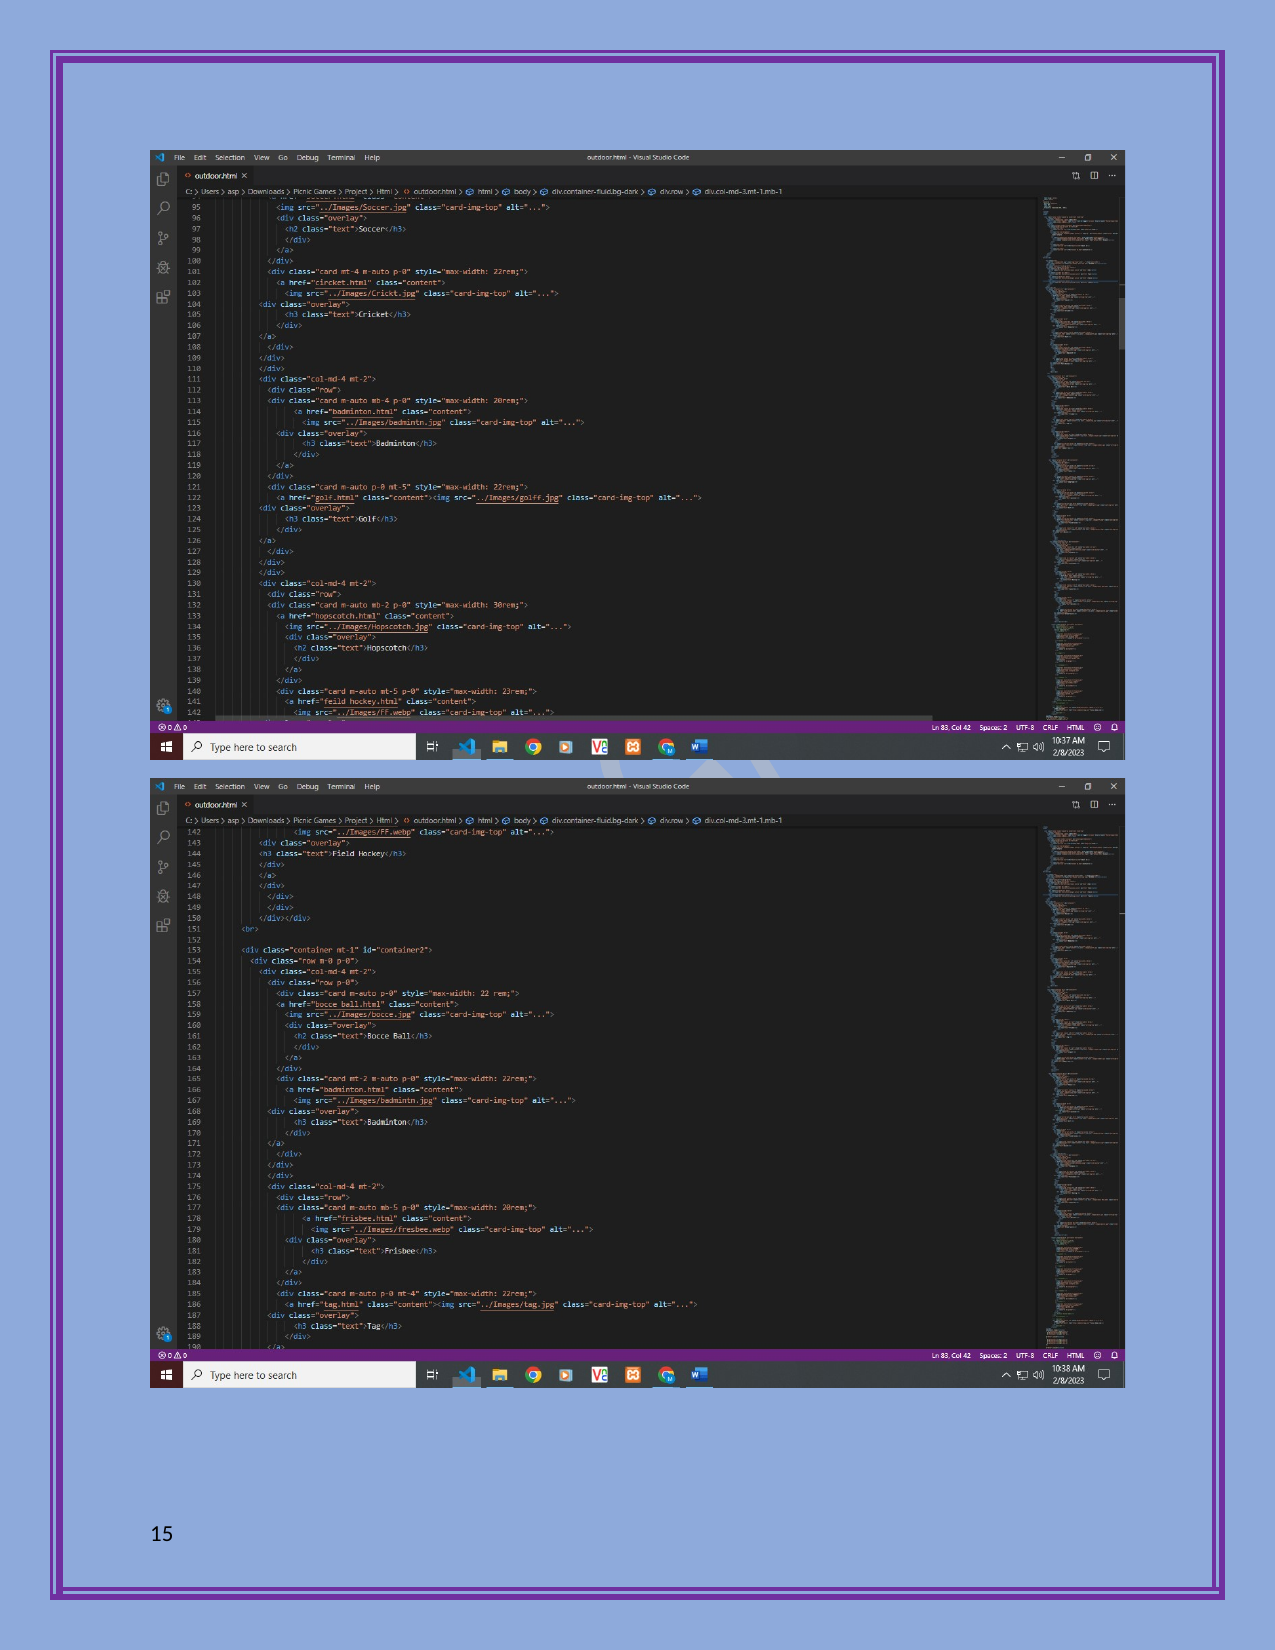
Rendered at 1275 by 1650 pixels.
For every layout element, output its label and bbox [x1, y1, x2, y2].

picture [150, 778, 1125, 1388]
picture [150, 150, 1125, 760]
